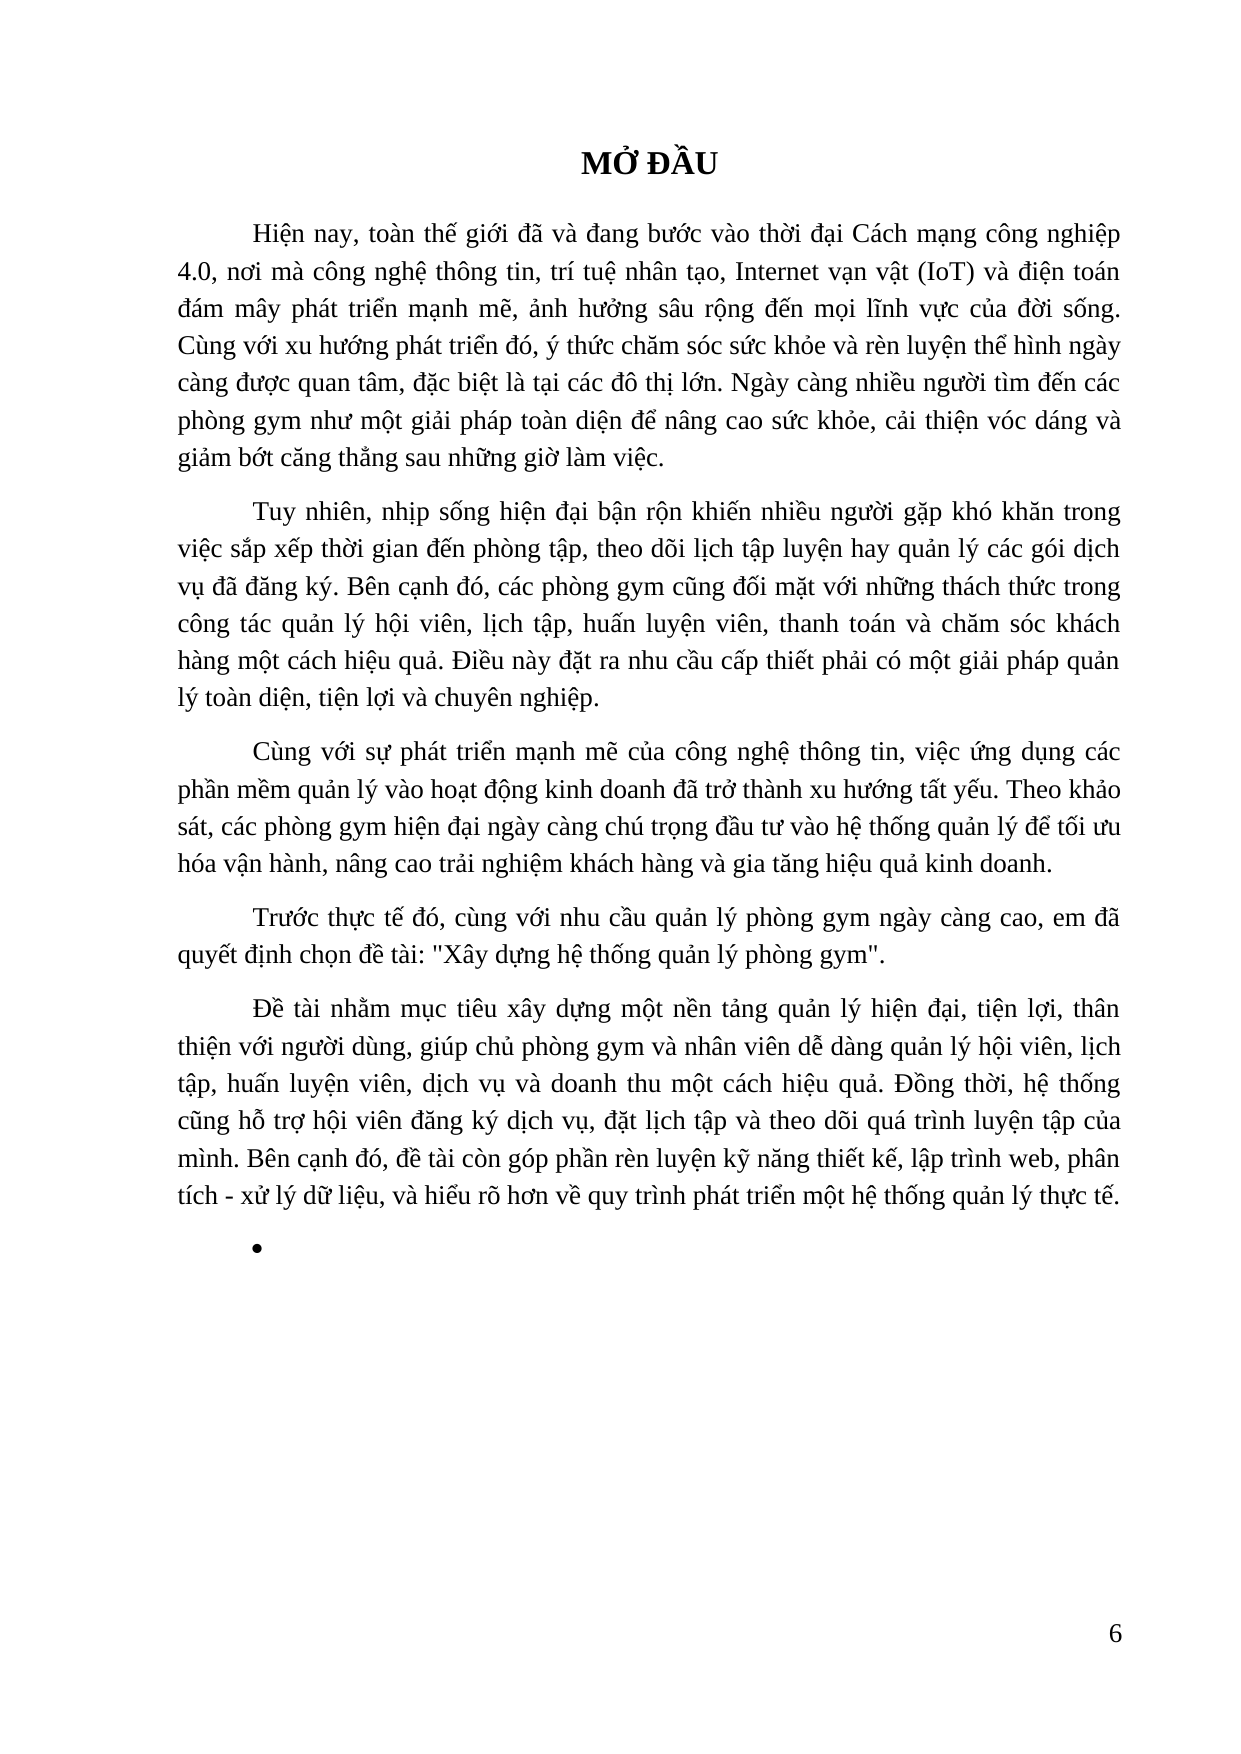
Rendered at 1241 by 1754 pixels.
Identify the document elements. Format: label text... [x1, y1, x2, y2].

text Trước thực tế đó, cùng với nhu cầu quản lý phòng gym ngày càng cao, em đã quyết định chọn đề tài: "Xây dựng hệ thống quản lý phòng gym". [177, 901, 1122, 970]
text Đề tài nhằm mục tiêu xây dựng một nền tảng quản lý hiện đại, tiện lợi, thân thiện với người dùng, giúp chủ phòng gym và nhân viên dễ dàng quản lý hội viên, lịch tập, huấn luyện viên, dịch vụ và doanh thu một cách hiệu quả. Đồng thời, hệ thống cũng hỗ trợ hội viên đăng ký dịch vụ, đặt lịch tập và theo dõi quá trình luyện tập của mình. Bên cạnh đó, đề tài còn góp phần rèn luyện kỹ năng thiết kế, lập trình web, phân tích - xử lý dữ liệu, và hiểu rõ hơn về quy trình phát triển một hệ thống quản lý thực tế. [177, 992, 1122, 1210]
text Tuy nhiên, nhịp sống hiện đại bận rộn khiến nhiều người gặp khó khăn trong việc sắp xếp thời gian đến phòng tập, theo dõi lịch tập luyện hay quản lý các gói dịch vụ đã đăng ký. Bên cạnh đó, các phòng gym cũng đối mặt với những thách thức trong công tác quản lý hội viên, lịch tập, huấn luyện viên, thanh toán và chăm sóc khách hàng một cách hiệu quả. Điều này đặt ra nhu cầu cấp thiết phải có một giải pháp quản lý toàn diện, tiện lợi và chuyên nghiệp. [177, 495, 1122, 713]
text Hiện nay, toàn thế giới đã và đang bước vào thời đại Cách mạng công nghiệp 4.0, nơi mà công nghệ thông tin, trí tuệ nhân tạo, Internet vạn vật (IoT) và điện toán đám mây phát triển mạnh mẽ, ảnh hưởng sâu rộng đến mọi lĩnh vực của đời sống. Cùng với xu hướng phát triển đó, ý thức chăm sóc sức khỏe và rèn luyện thể hình ngày càng được quan tâm, đặc biệt là tại các đô thị lớn. Ngày càng nhiều người tìm đến các phòng gym như một giải pháp toàn diện để nâng cao sức khỏe, cải thiện vóc dáng và giảm bớt căng thẳng sau những giờ làm việc. [177, 217, 1122, 472]
subtitle MỞ ĐẦU [177, 143, 1122, 181]
text Cùng với sự phát triển mạnh mẽ của công nghệ thông tin, việc ứng dụng các phần mềm quản lý vào hoạt động kinh doanh đã trở thành xu hướng tất yếu. Theo khảo sát, các phòng gym hiện đại ngày càng chú trọng đầu tư vào hệ thống quản lý để tối ưu hóa vận hành, nâng cao trải nghiệm khách hàng và gia tăng hiệu quả kinh doanh. [177, 735, 1122, 878]
